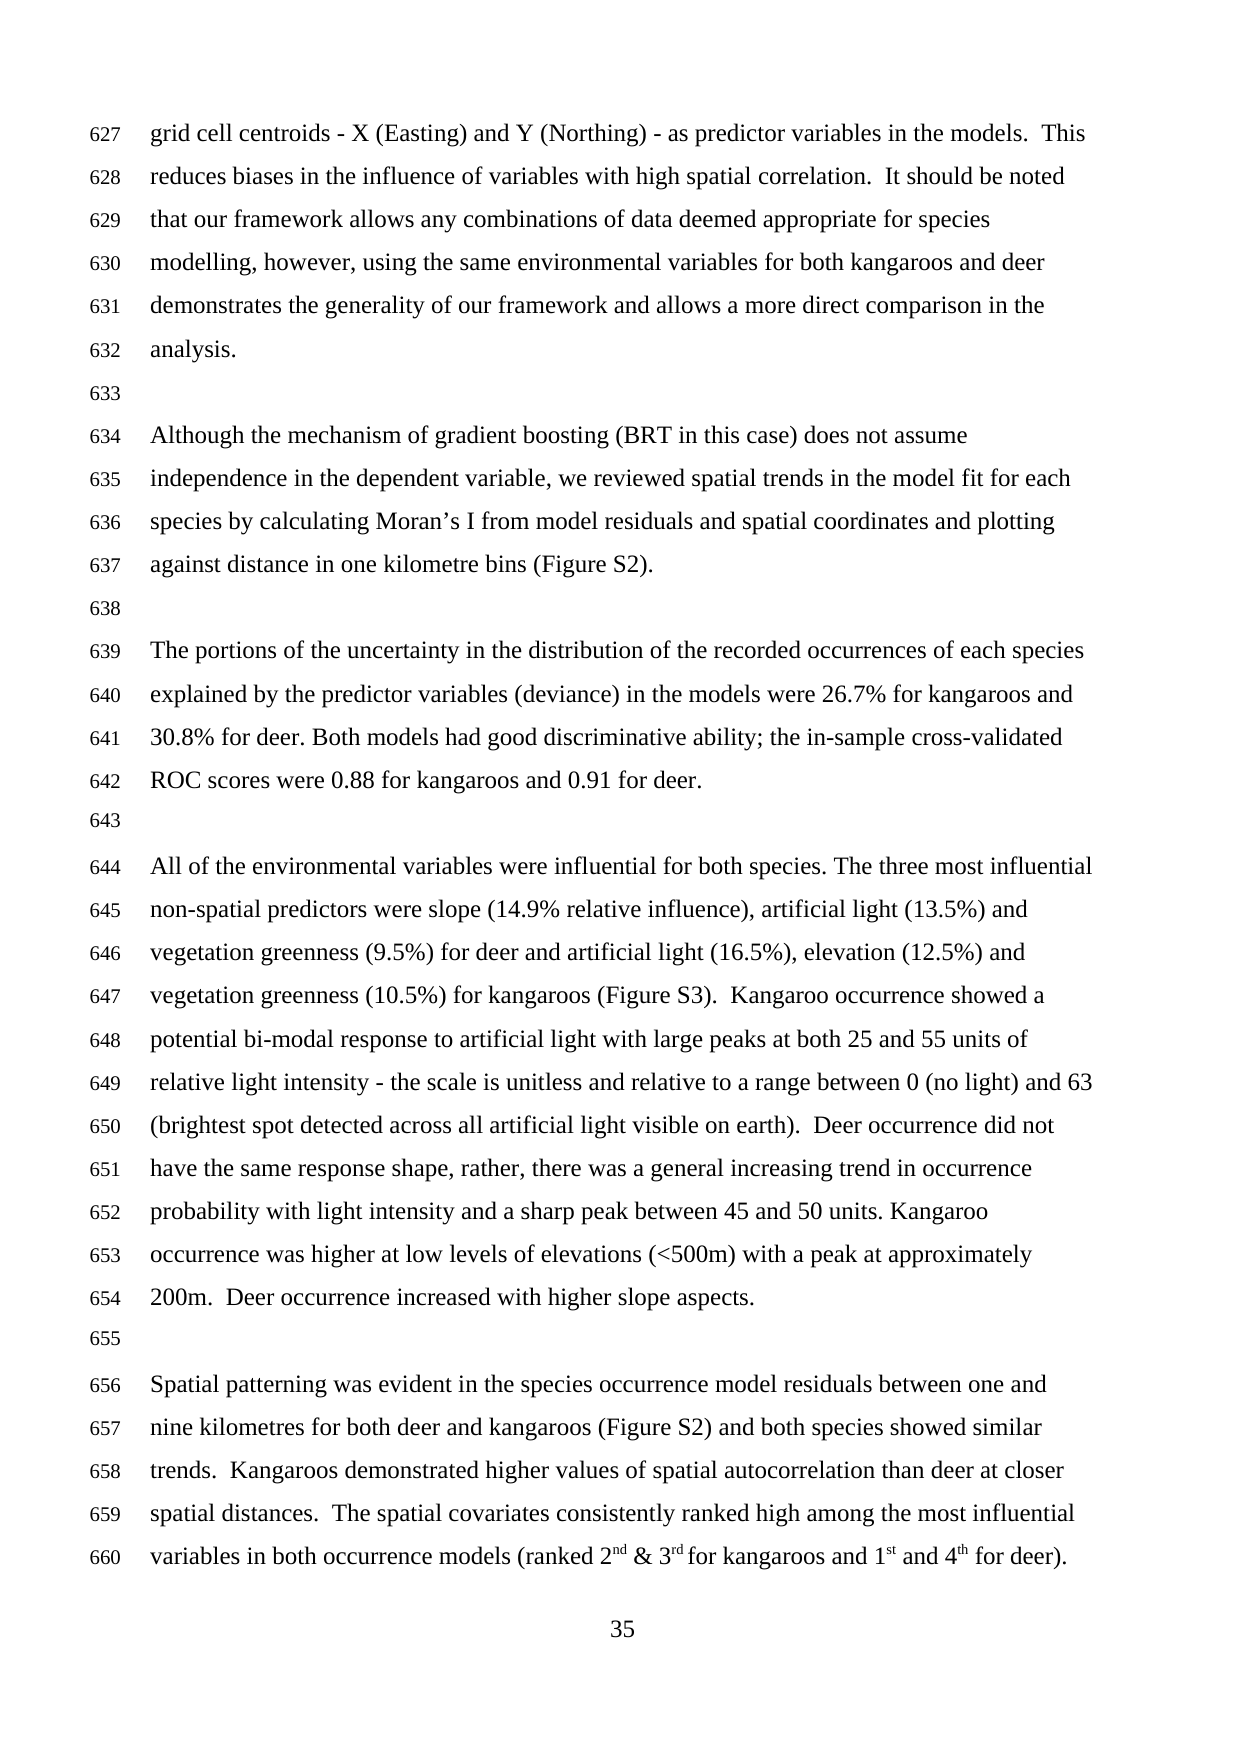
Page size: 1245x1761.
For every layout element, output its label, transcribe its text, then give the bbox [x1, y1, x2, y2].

text Although the mechanism of gradient boosting (BRT in this case) does not assume independence in the dependent variable, we reviewed spatial trends in the model fit for each species by calculating Moran’s I from model residuals and spatial coordinates and plotting against distance in one kilometre bins (Figure S2). [150, 420, 1095, 578]
text All of the environmental variables were influential for both species. The three most influential non-spatial predictors were slope (14.9% relative influence), artificial light (13.5%) and vegetation greenness (9.5%) for deer and artificial light (16.5%), elevation (12.5%) and vegetation greenness (10.5%) for kangaroos (Figure S3). Kangaroo occurrence showed a potential bi-modal response to artificial light with large peaks at both 25 and 55 units of relative light intensity - the scale is unitless and relative to a range between 0 (no light) and 63 (brightest spot detected across all artificial light visible on earth). Deer occurrence did not have the same response shape, rather, there was a general increasing trend in occurrence probability with light intensity and a sharp peak between 45 and 50 units. Kangaroo occurrence was higher at low levels of elevations (<500m) with a peak at approximately 200m. Deer occurrence increased with higher slope aspects. [150, 851, 1095, 1311]
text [150, 118, 1095, 362]
text The portions of the uncertainty in the distribution of the recorded occurrences of each species explained by the predictor variables (deviance) in the models were 26.7% for kangaroos and 30.8% for deer. Both models had good discriminative ability; the in-sample cross-validated ROC scores were 0.88 for kangaroos and 0.91 for deer. [150, 636, 1095, 794]
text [150, 1369, 1095, 1570]
